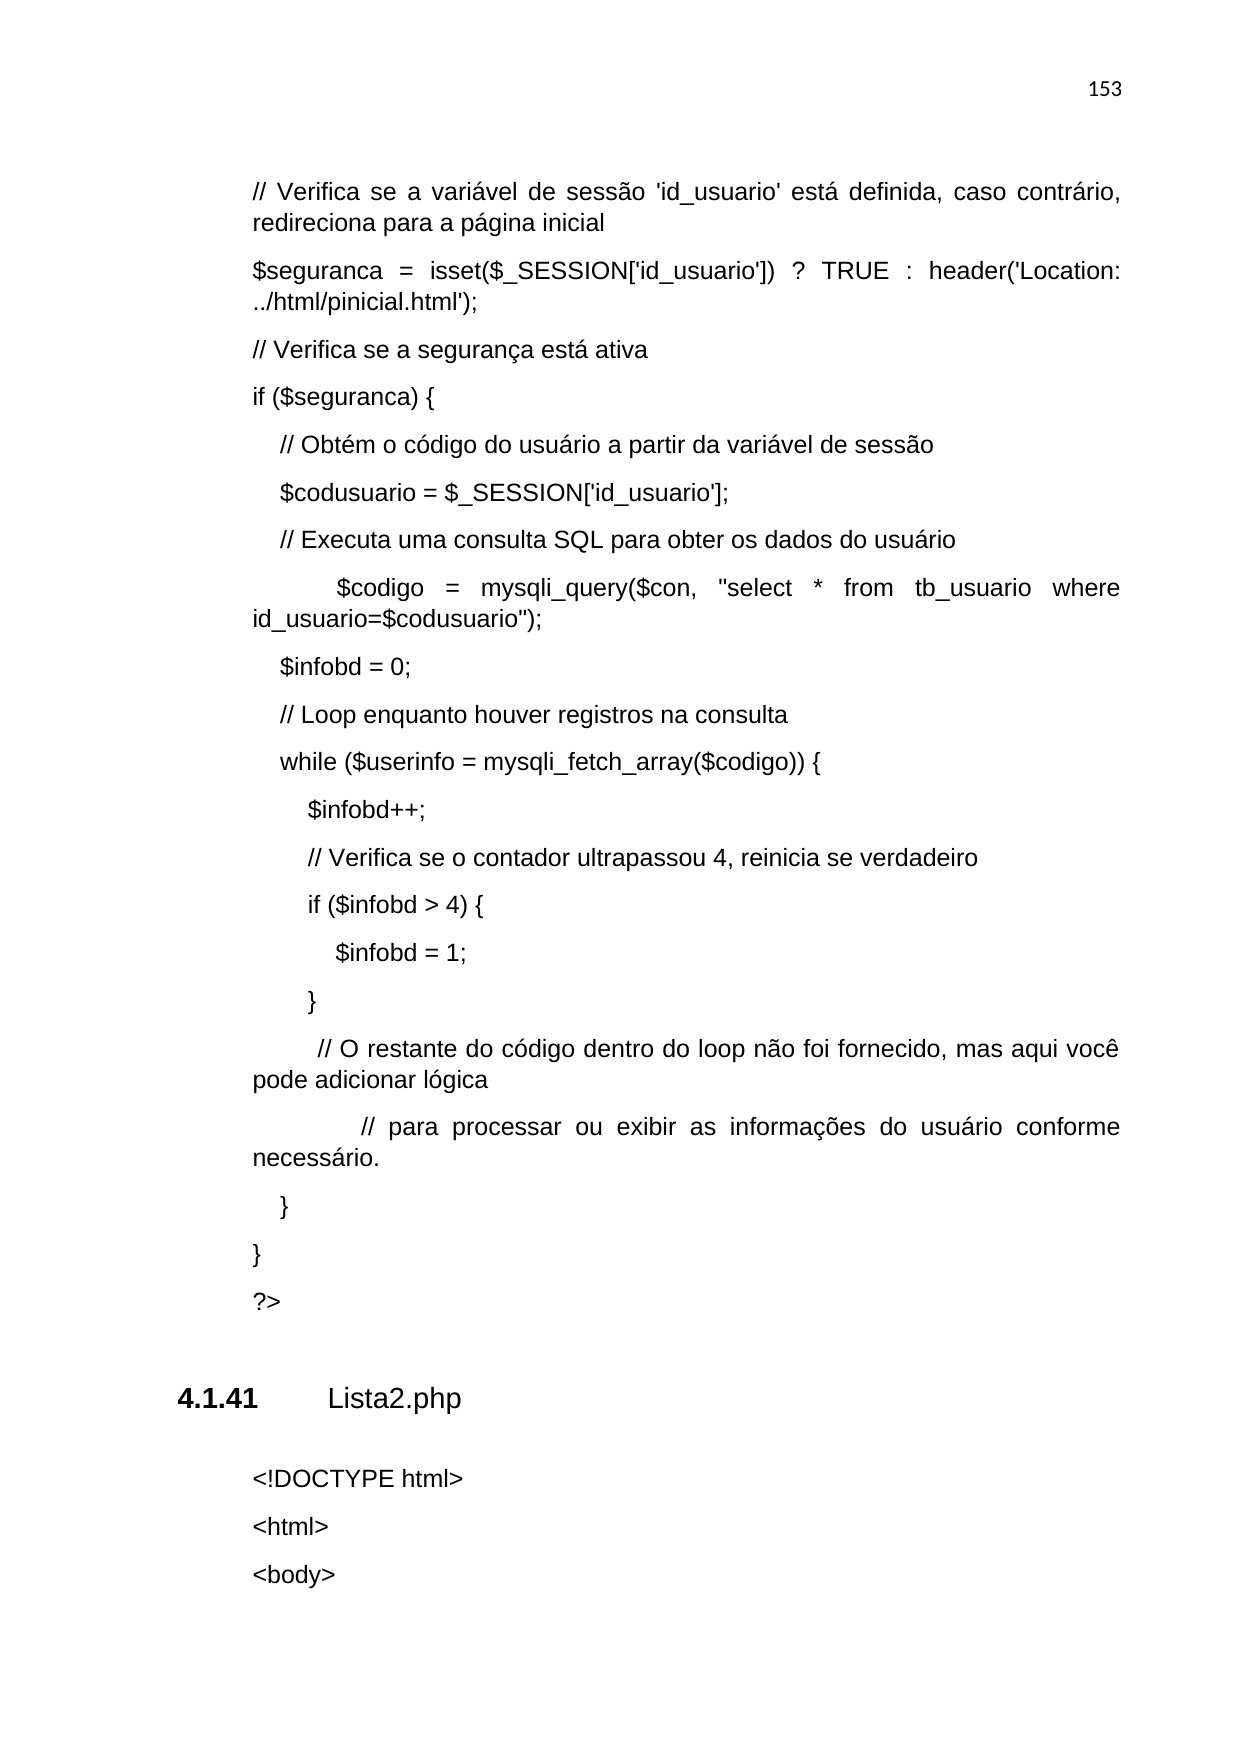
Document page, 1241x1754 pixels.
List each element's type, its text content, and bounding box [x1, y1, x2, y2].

text while ($userinfo = mysqli_fetch_array($codigo)) { [252, 747, 1122, 776]
text // Executa uma consulta SQL para obter os dados do usuário [252, 526, 1122, 554]
text $infobd = 1; [252, 938, 1122, 967]
text // Verifica se a segurança está ativa [252, 335, 1122, 363]
text $seguranca = isset($_SESSION['id_usuario']) ? TRUE : header('Location: ../html/pinicial.html'); [252, 256, 1122, 316]
text ?> [252, 1287, 1122, 1315]
text // Verifica se o contador ultrapassou 4, reinicia se verdadeiro [252, 843, 1122, 872]
text <body> [252, 1559, 1122, 1588]
text // Loop enquanto houver registros na consulta [252, 700, 1122, 728]
text if ($infobd > 4) { [252, 891, 1122, 919]
subtitle Lista2.php [177, 1381, 1122, 1415]
text // O restante do código dentro do loop não foi fornecido, mas aqui você pode adicionar lógica [252, 1034, 1122, 1093]
text $infobd++; [252, 795, 1122, 824]
text } [252, 1191, 1122, 1220]
text } [252, 986, 1122, 1015]
text $infobd = 0; [252, 652, 1122, 681]
text $codusuario = $_SESSION['id_usuario']; [252, 478, 1122, 507]
text <!DOCTYPE html> [252, 1464, 1122, 1493]
text if ($seguranca) { [252, 382, 1122, 411]
text } [252, 1239, 1122, 1268]
text <html> [252, 1512, 1122, 1541]
text // Verifica se a variável de sessão 'id_usuario' está definida, caso contrário, redireciona para a página inicial [252, 177, 1122, 237]
text $codigo = mysqli_query($con, "select * from tb_usuario where id_usuario=$codusuario"); [252, 573, 1122, 633]
text // Obtém o código do usuário a partir da variável de sessão [252, 430, 1122, 459]
text // para processar ou exibir as informações do usuário conforme necessário. [252, 1112, 1122, 1172]
